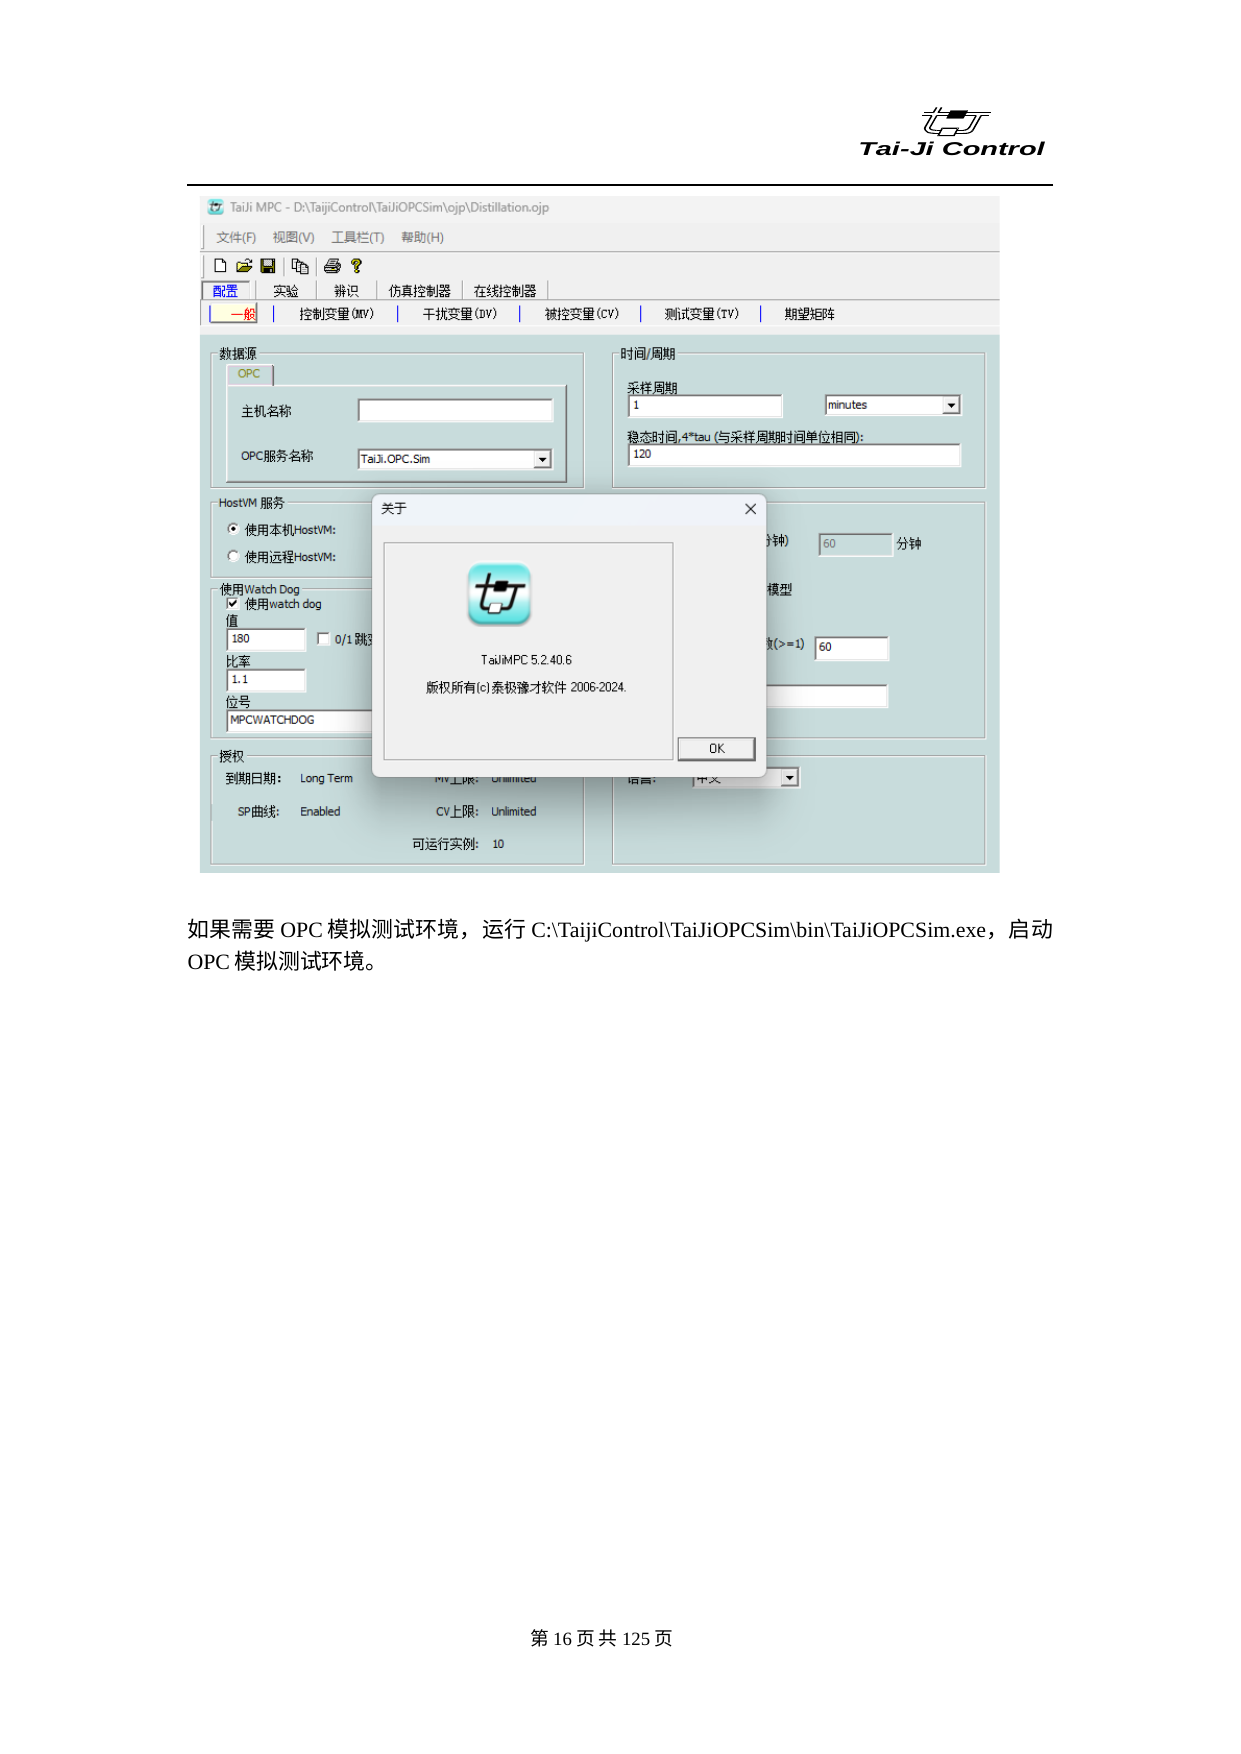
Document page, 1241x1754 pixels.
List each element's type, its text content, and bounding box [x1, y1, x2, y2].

text 如果需要OPC模拟测试环境，运行C:\TaijiControl\TaiJiOPCSim\bin\TaiJiOPCSim.exe，启动OPC模拟测试环境。 [187, 911, 1053, 976]
picture [199, 196, 1000, 873]
